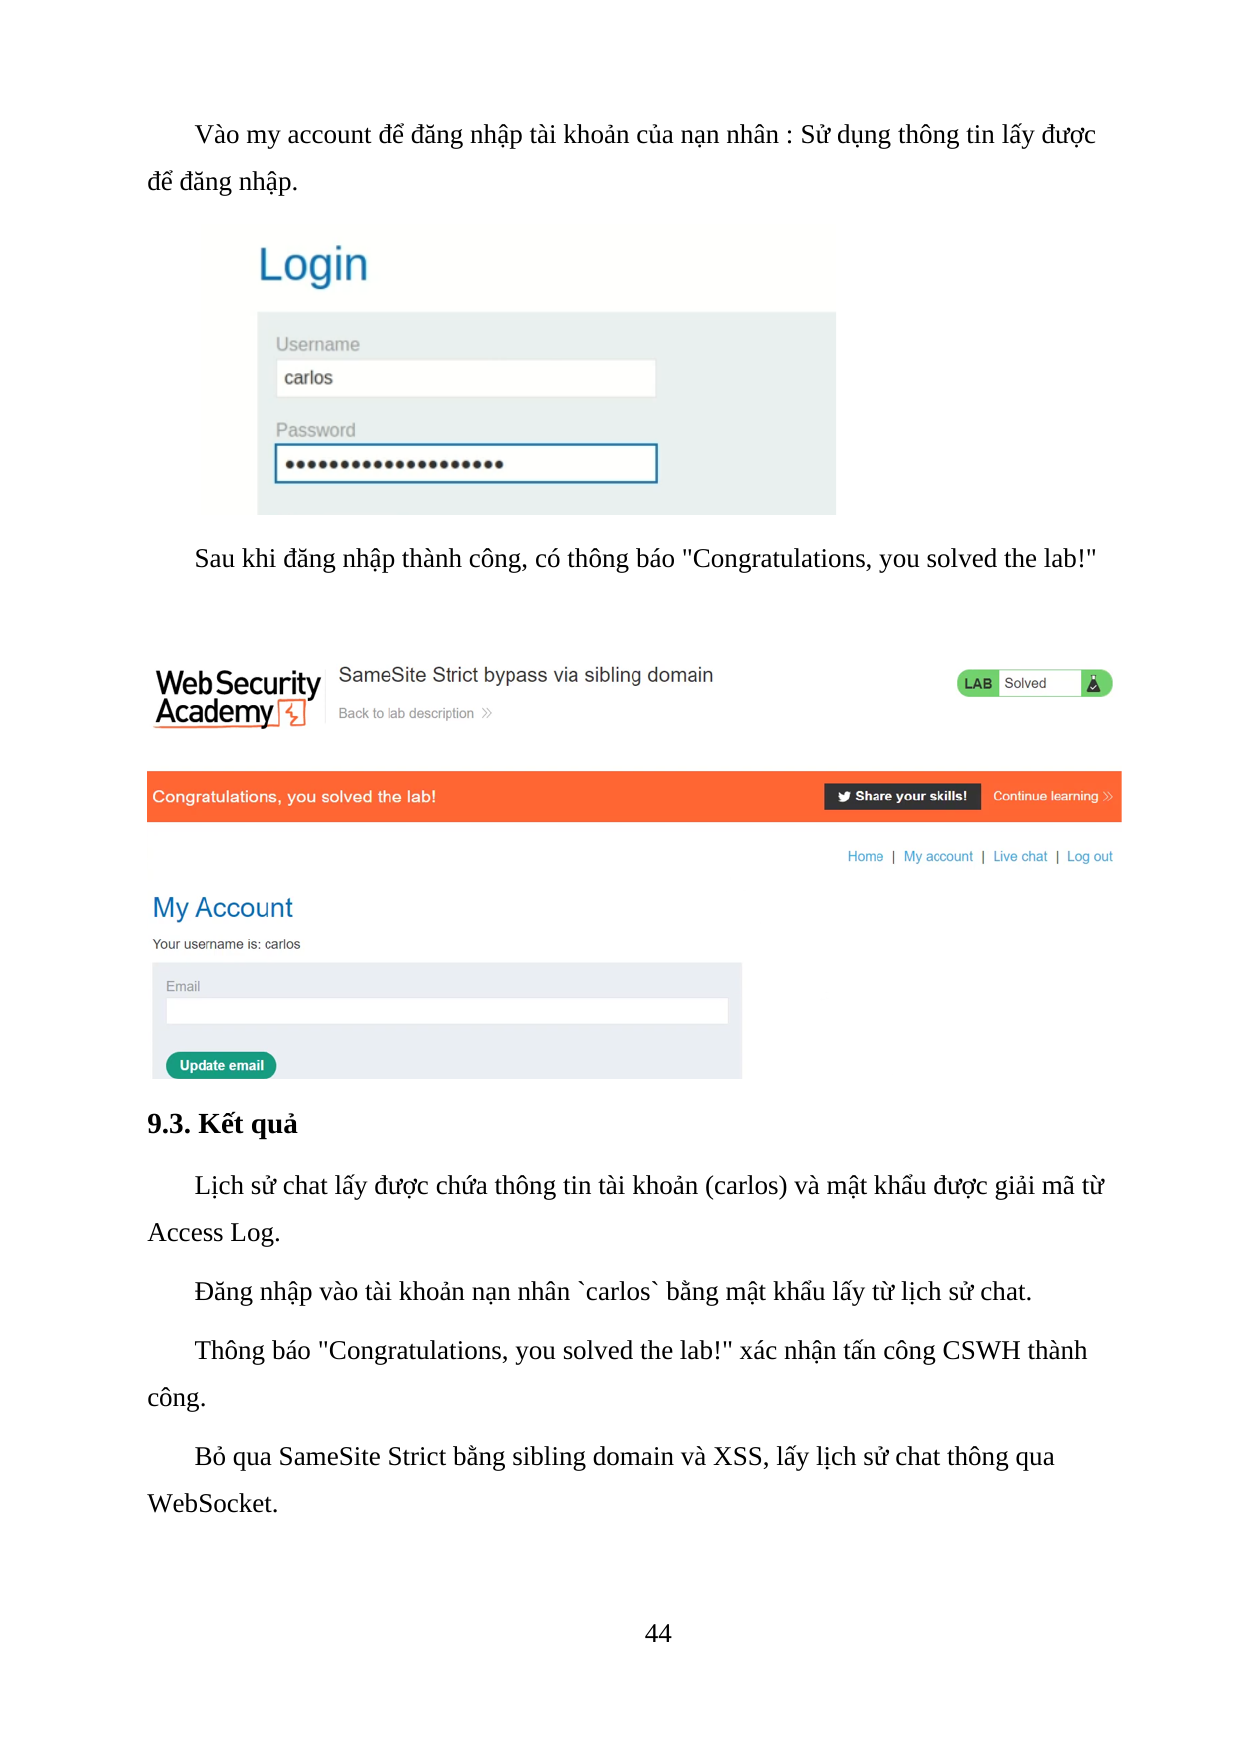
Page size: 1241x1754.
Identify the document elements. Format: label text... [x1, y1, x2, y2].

text Vào my account để đăng nhập tài khoản của nạn nhân : Sử dụng thông tin lấy được để đăng nhập. [147, 118, 1122, 196]
picture [147, 660, 1122, 1079]
text Bỏ qua SameSite Strict bằng sibling domain và XSS, lấy lịch sử chat thông qua WebSocket. [147, 1440, 1122, 1518]
text Lịch sử chat lấy được chứa thông tin tài khoản (carlos) và mật khẩu được giải mã từ Access Log. [147, 1169, 1122, 1247]
text Đăng nhập vào tài khoản nạn nhân `carlos` bằng mật khẩu lấy từ lịch sử chat. [147, 1275, 1122, 1306]
text Thông báo "Congratulations, you solved the lab!" xác nhận tấn công CSWH thành công. [147, 1334, 1122, 1412]
picture [201, 224, 837, 515]
text Sau khi đăng nhập thành công, có thông báo "Congratulations, you solved the lab!" [147, 542, 1122, 573]
subtitle 9.3. Kết quả [147, 1106, 1122, 1140]
